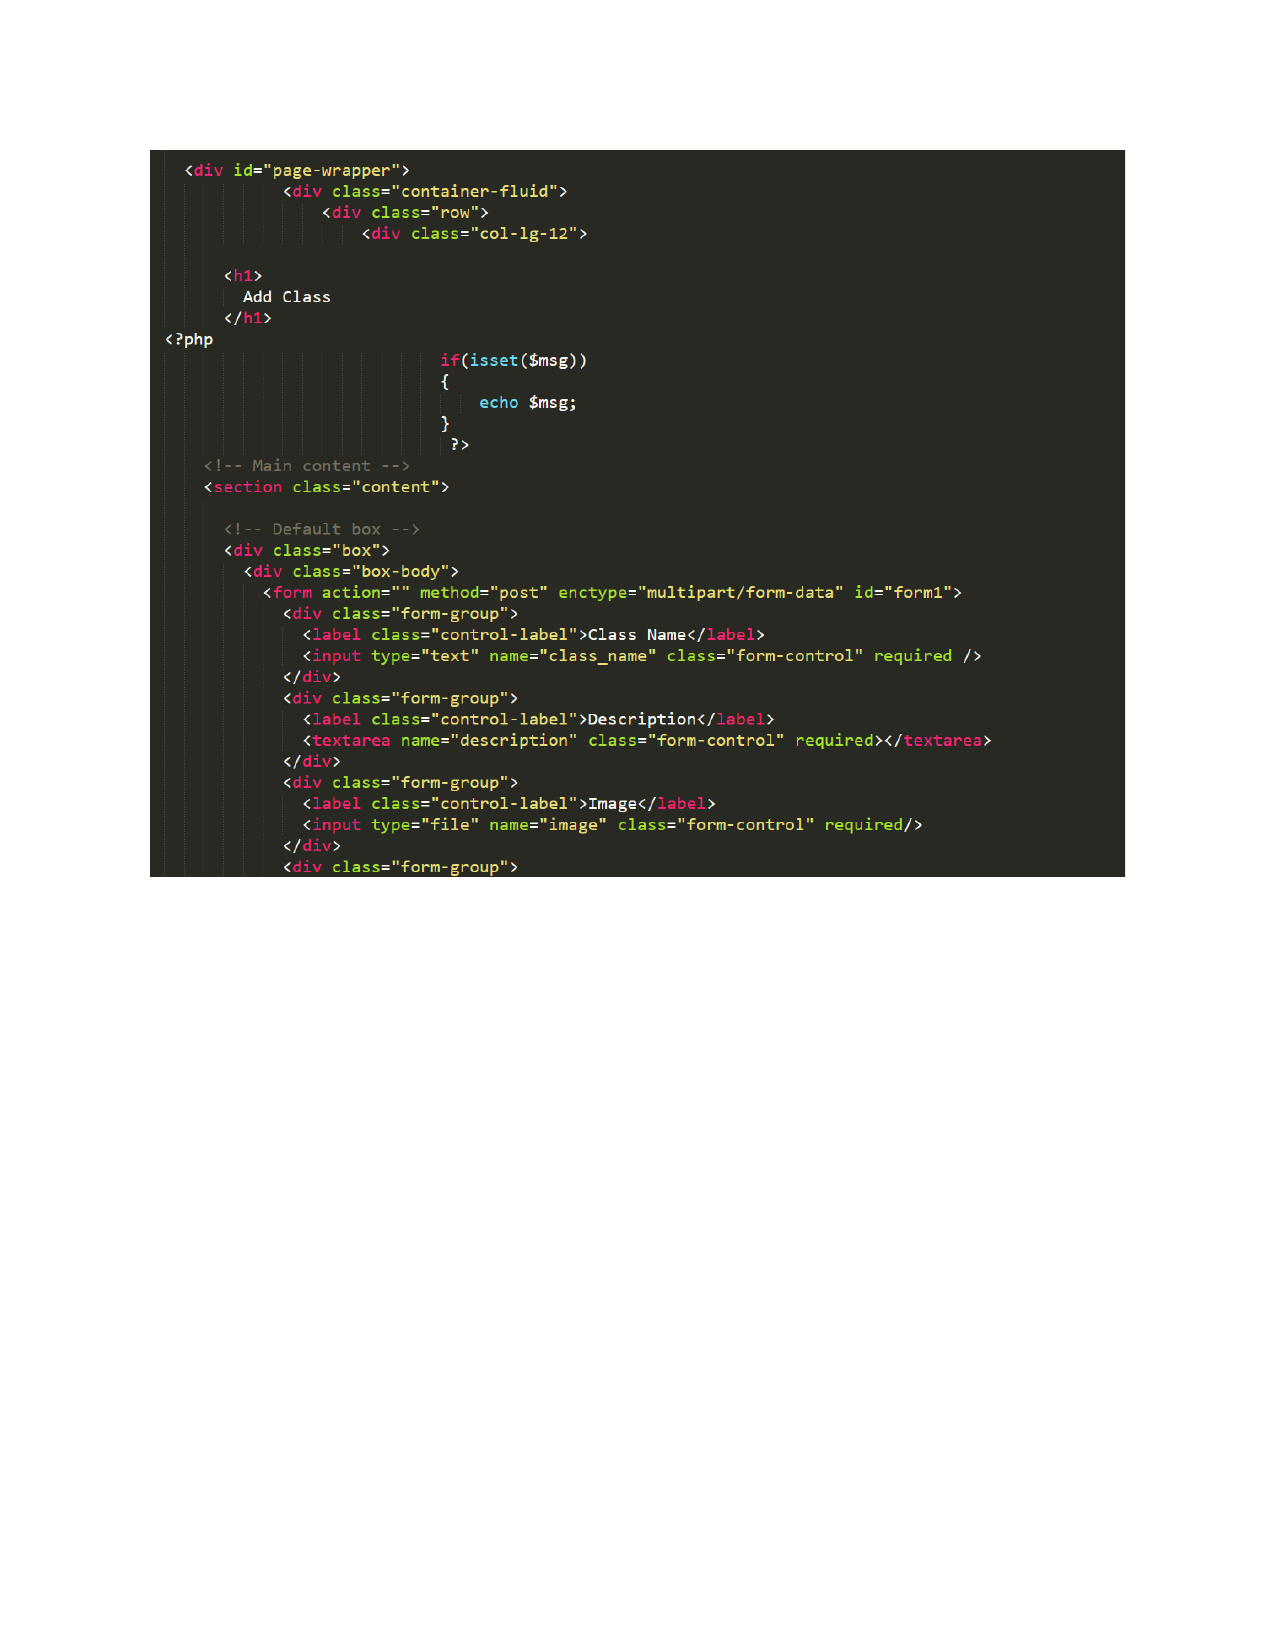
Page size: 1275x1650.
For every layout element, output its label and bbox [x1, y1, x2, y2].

picture [150, 150, 1125, 877]
